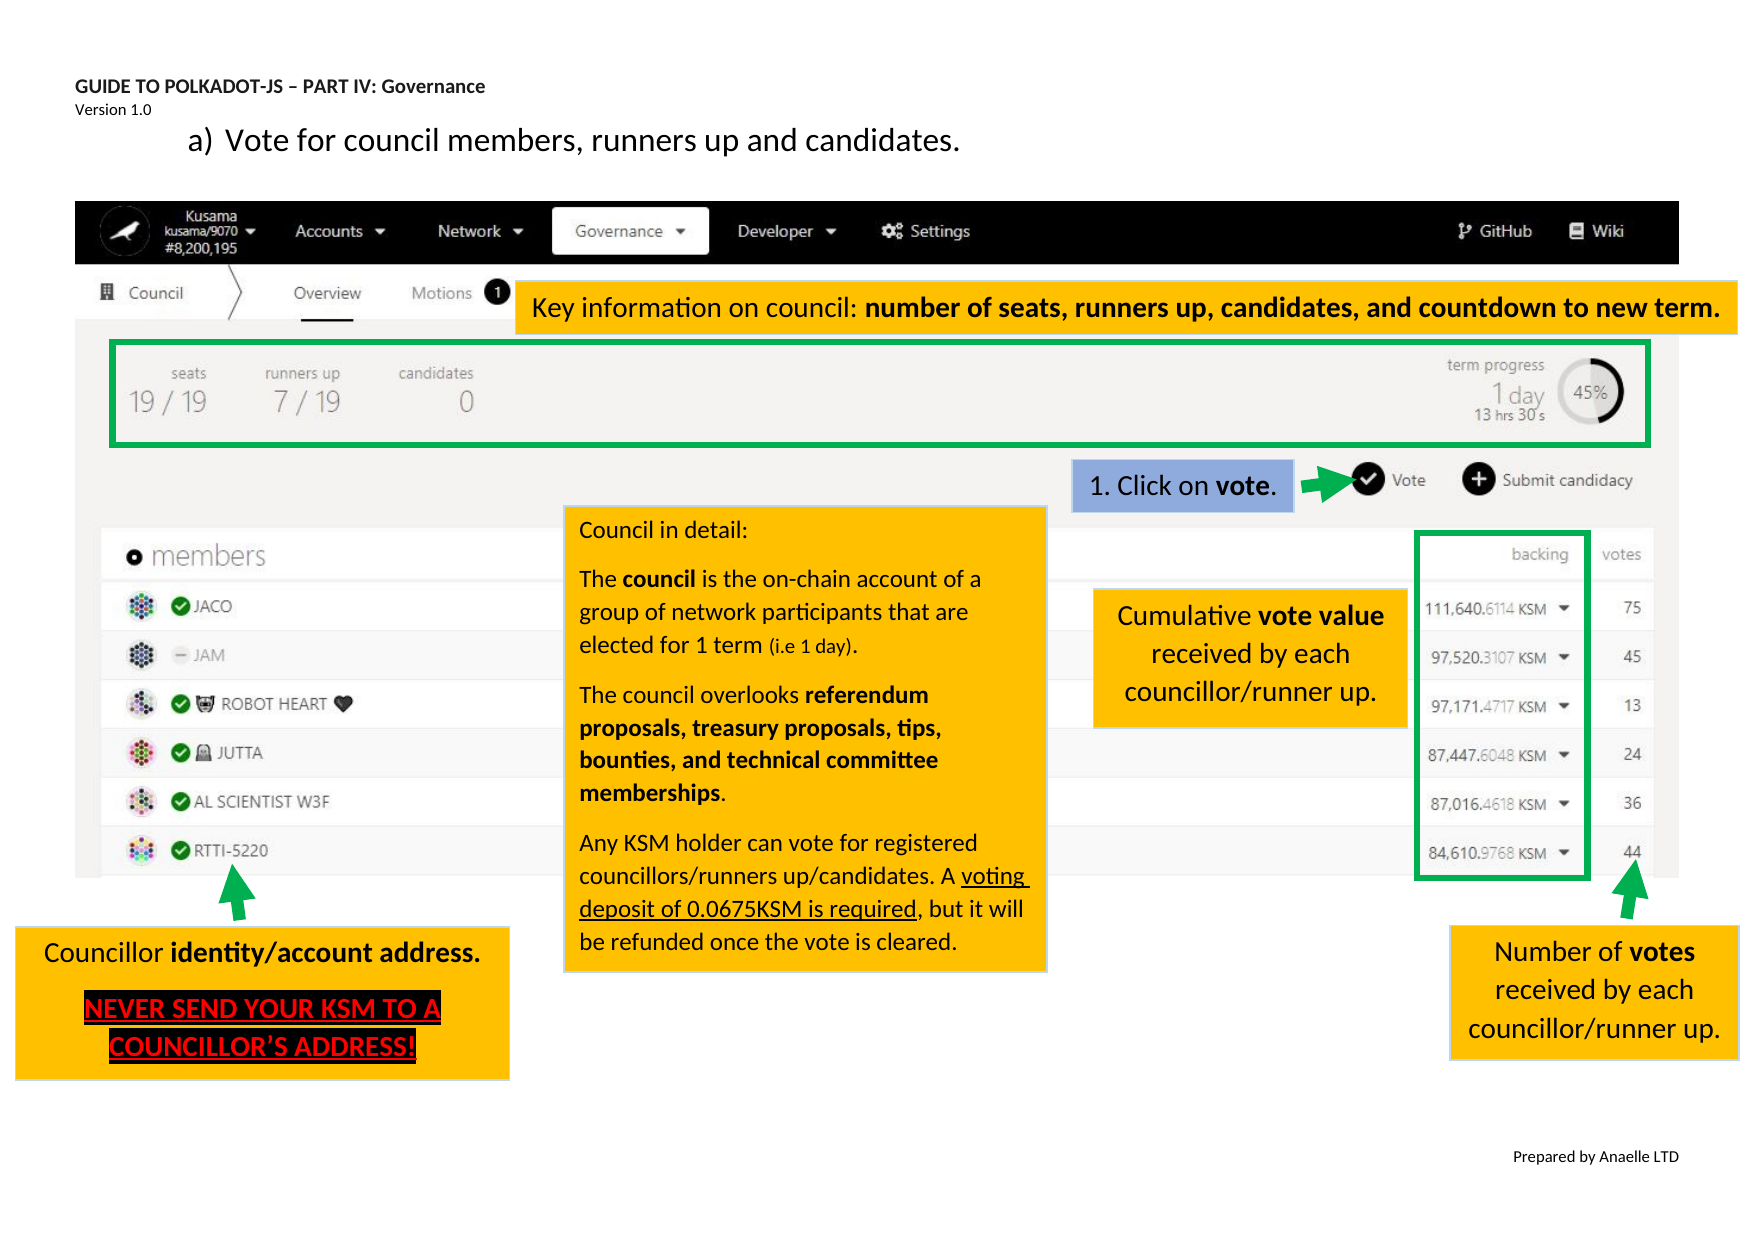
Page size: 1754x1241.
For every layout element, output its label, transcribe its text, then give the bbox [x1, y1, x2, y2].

picture [1420, 536, 1584, 875]
list Vote for council members, runners up and candidates. [187, 119, 1654, 160]
picture [75, 201, 1679, 878]
